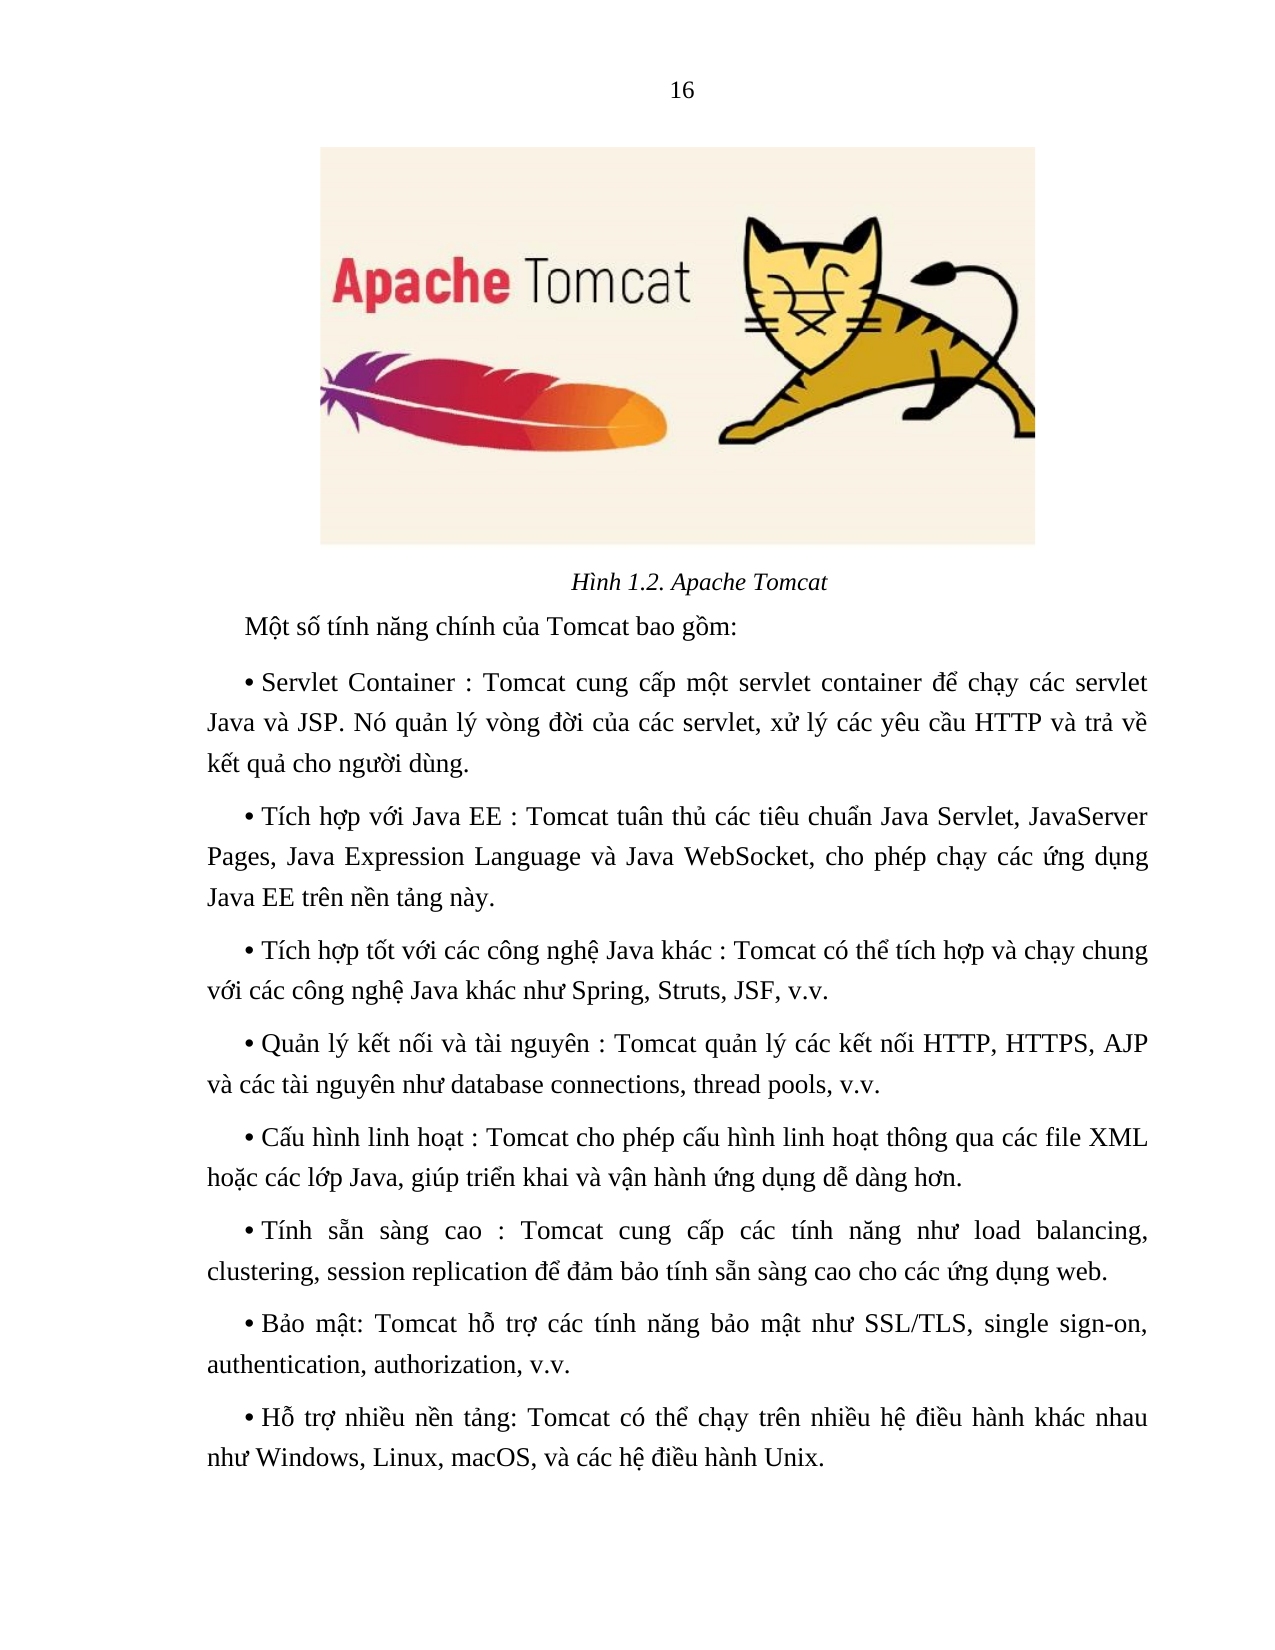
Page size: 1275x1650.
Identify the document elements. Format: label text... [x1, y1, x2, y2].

list Cấu hình linh hoạt : Tomcat cho phép cấu hình linh hoạt thông qua các file XML hoặc các lớp Java, giúp triển khai và vận hành ứng dụng dễ dàng hơn. [207, 1121, 1149, 1192]
text Một số tính năng chính của Tomcat bao gồm: [206, 610, 1149, 641]
list Tích hợp tốt với các công nghệ Java khác : Tomcat có thể tích hợp và chạy chung với các công nghệ Java khác như Spring, Struts, JSF, v.v. [207, 934, 1149, 1005]
list Tích hợp với Java EE : Tomcat tuân thủ các tiêu chuẩn Java Servlet, JavaServer Pages, Java Expression Language và Java WebSocket, cho phép chạy các ứng dụng Java EE trên nền tảng này. [207, 800, 1149, 912]
list Servlet Container : Tomcat cung cấp một servlet container để chạy các servlet Java và JSP. Nó quản lý vòng đời của các servlet, xử lý các yêu cầu HTTP và trả về kết quả cho người dùng. [207, 666, 1149, 778]
list Quản lý kết nối và tài nguyên : Tomcat quản lý các kết nối HTTP, HTTPS, AJP và các tài nguyên như database connections, thread pools, v.v. [207, 1027, 1149, 1099]
picture [320, 147, 1036, 551]
list Bảo mật: Tomcat hỗ trợ các tính năng bảo mật như SSL/TLS, single sign-on, authentication, authorization, v.v. [207, 1307, 1149, 1379]
list Hỗ trợ nhiều nền tảng: Tomcat có thể chạy trên nhiều hệ điều hành khác nhau như Windows, Linux, macOS, và các hệ điều hành Unix. [207, 1401, 1149, 1473]
text Apache Tomcat [244, 567, 1157, 596]
list Tính sẵn sàng cao : Tomcat cung cấp các tính năng như load balancing, clustering, session replication để đảm bảo tính sẵn sàng cao cho các ứng dụng web. [207, 1214, 1149, 1286]
